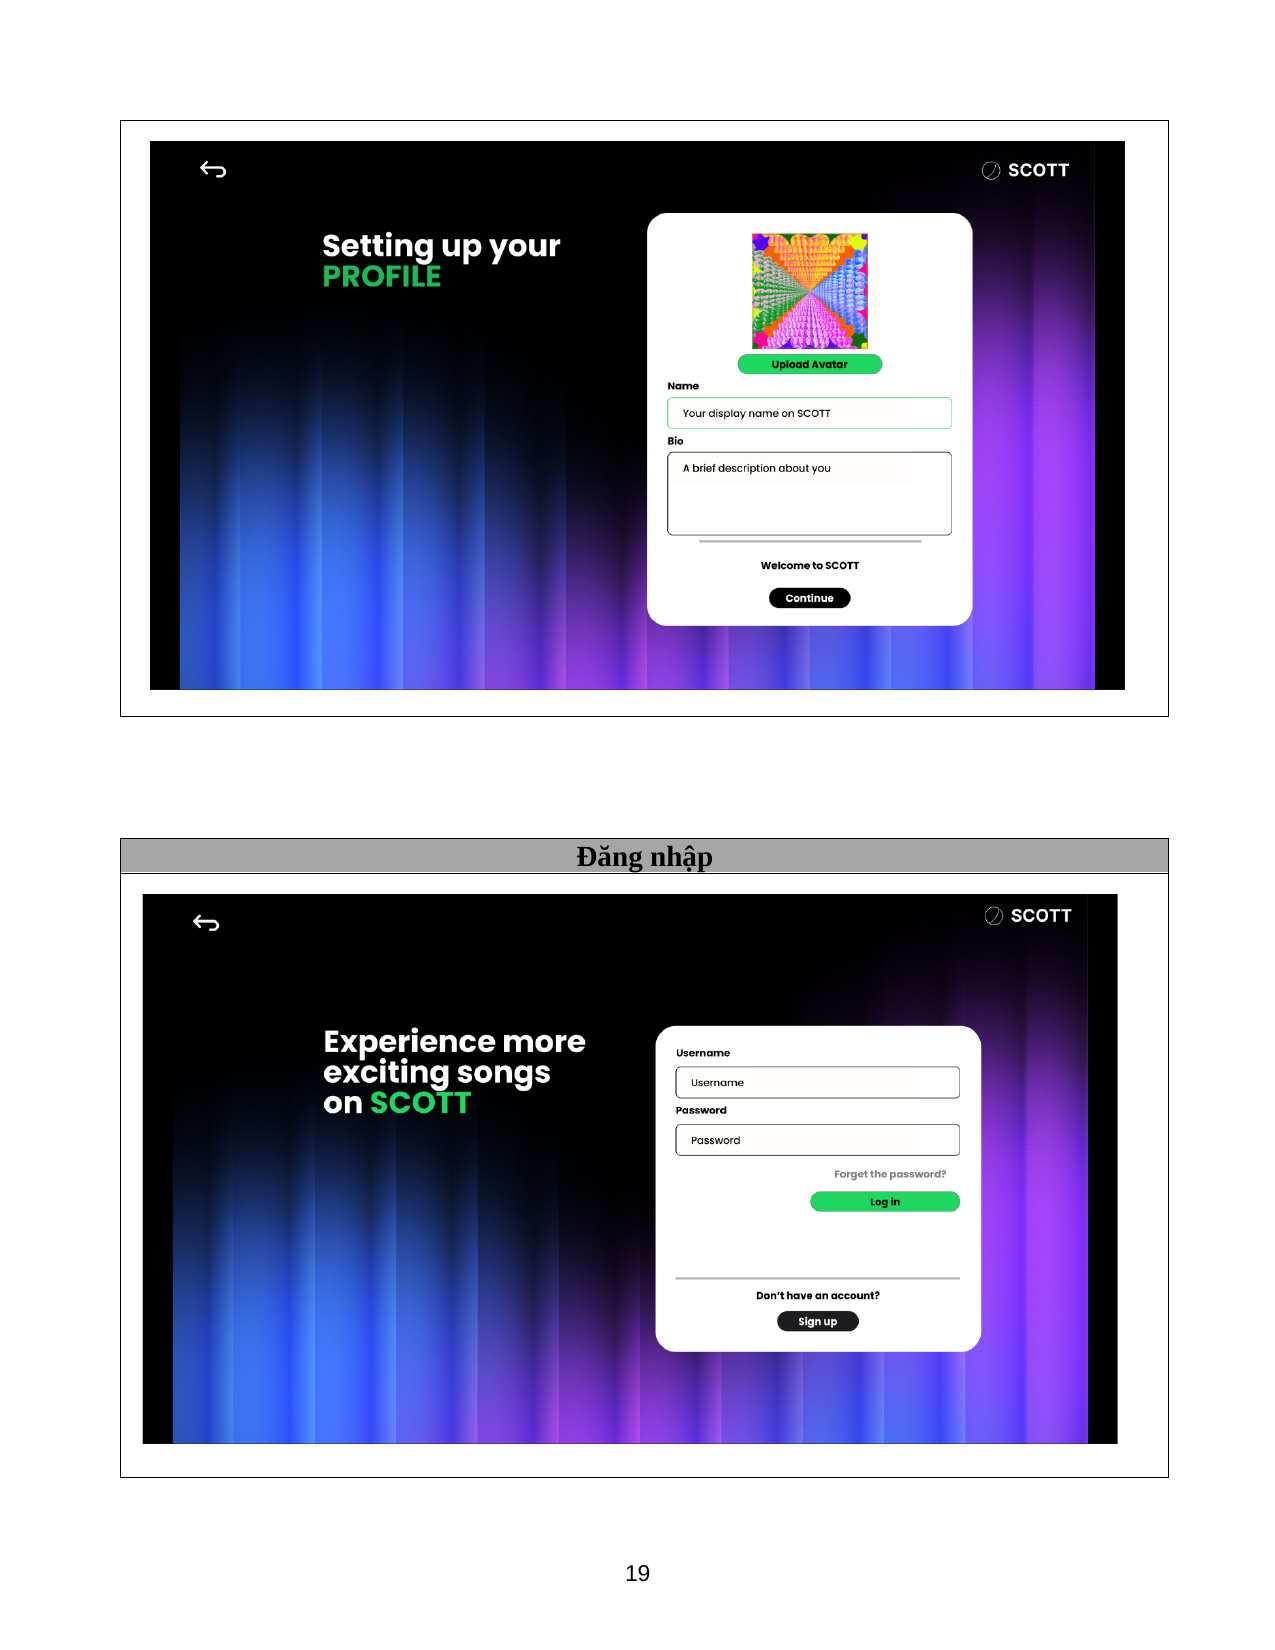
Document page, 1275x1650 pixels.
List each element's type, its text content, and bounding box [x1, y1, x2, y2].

table_cell [121, 874, 1168, 1477]
table_header Đăng nhập [121, 839, 1168, 872]
picture [142, 894, 1118, 1444]
table_cell [121, 121, 1168, 716]
picture [150, 141, 1125, 690]
